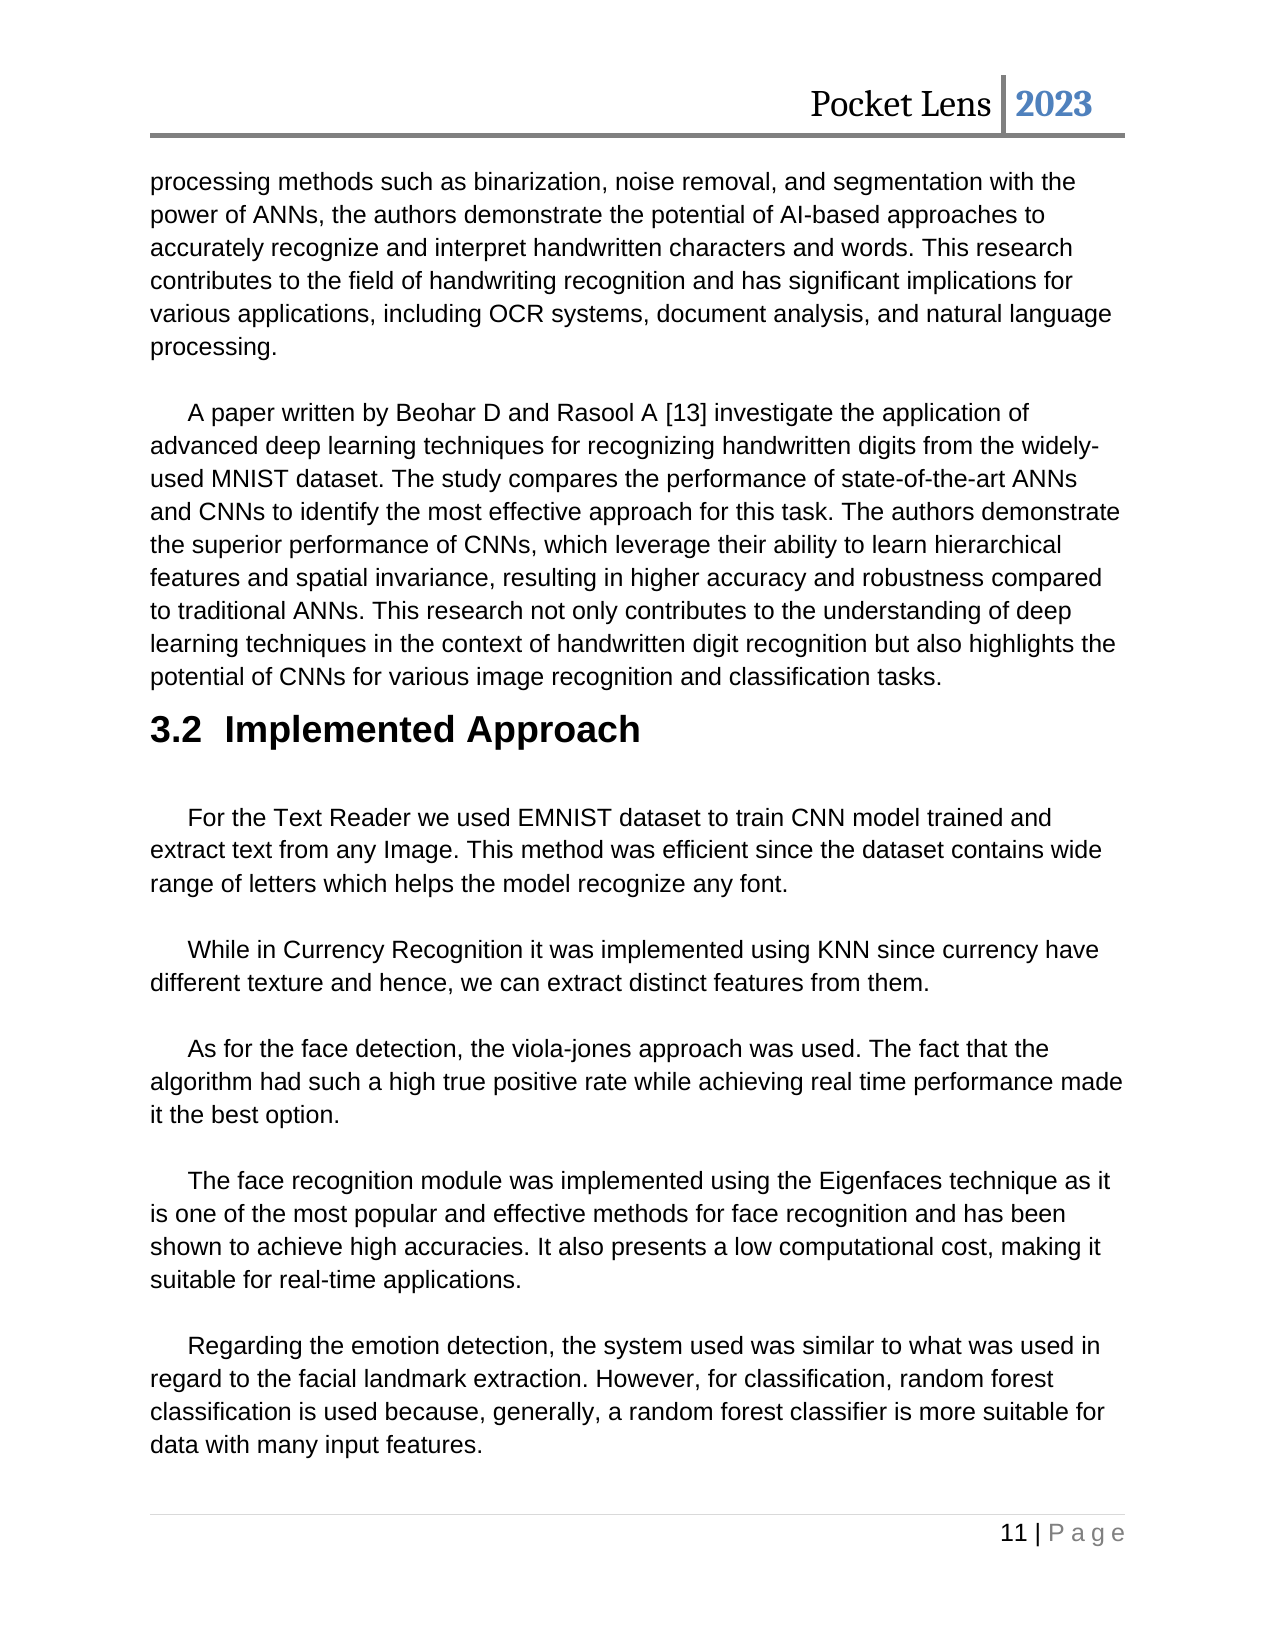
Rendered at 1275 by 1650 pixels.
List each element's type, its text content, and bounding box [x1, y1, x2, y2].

subtitle Implemented Approach [150, 707, 1125, 751]
text As for the face detection, the viola-jones approach was used. The fact that the algorithm had such a high true positive rate while achieving real time performance made it the best option. [150, 1034, 1125, 1128]
text For the Text Reader we used EMNIST dataset to train CNN model trained and extract text from any Image. This method was efficient since the dataset contains wide range of letters which helps the model recognize any font. [150, 802, 1125, 897]
text Regarding the emotion detection, the system used was similar to what was used in regard to the facial landmark extraction. However, for classification, random forest classification is used because, generally, a random forest classifier is more suitable for data with many input features. [150, 1331, 1125, 1459]
text The face recognition module was implemented using the Eigenfaces technique as it is one of the most popular and effective methods for face recognition and has been shown to achieve high accuracies. It also presents a low computational cost, making it suitable for real-time applications. [150, 1166, 1125, 1293]
text A paper written by Beohar D and Rasool A investigate the application of advanced deep learning techniques for recognizing handwritten digits from the widely-used MNIST dataset. The study compares the performance of state-of-the-art ANNs and CNNs to identify the most effective approach for this task. The authors demonstrate the superior performance of CNNs, which leverage their ability to learn hierarchical features and spatial invariance, resulting in higher accuracy and robustness compared to traditional ANNs. This research not only contributes to the understanding of deep learning techniques in the context of handwritten digit recognition but also highlights the potential of CNNs for various image recognition and classification tasks. [150, 398, 1125, 691]
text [150, 167, 1125, 360]
text While in Currency Recognition it was implemented using KNN since currency have different texture and hence, we can extract distinct features from them. [150, 934, 1125, 996]
